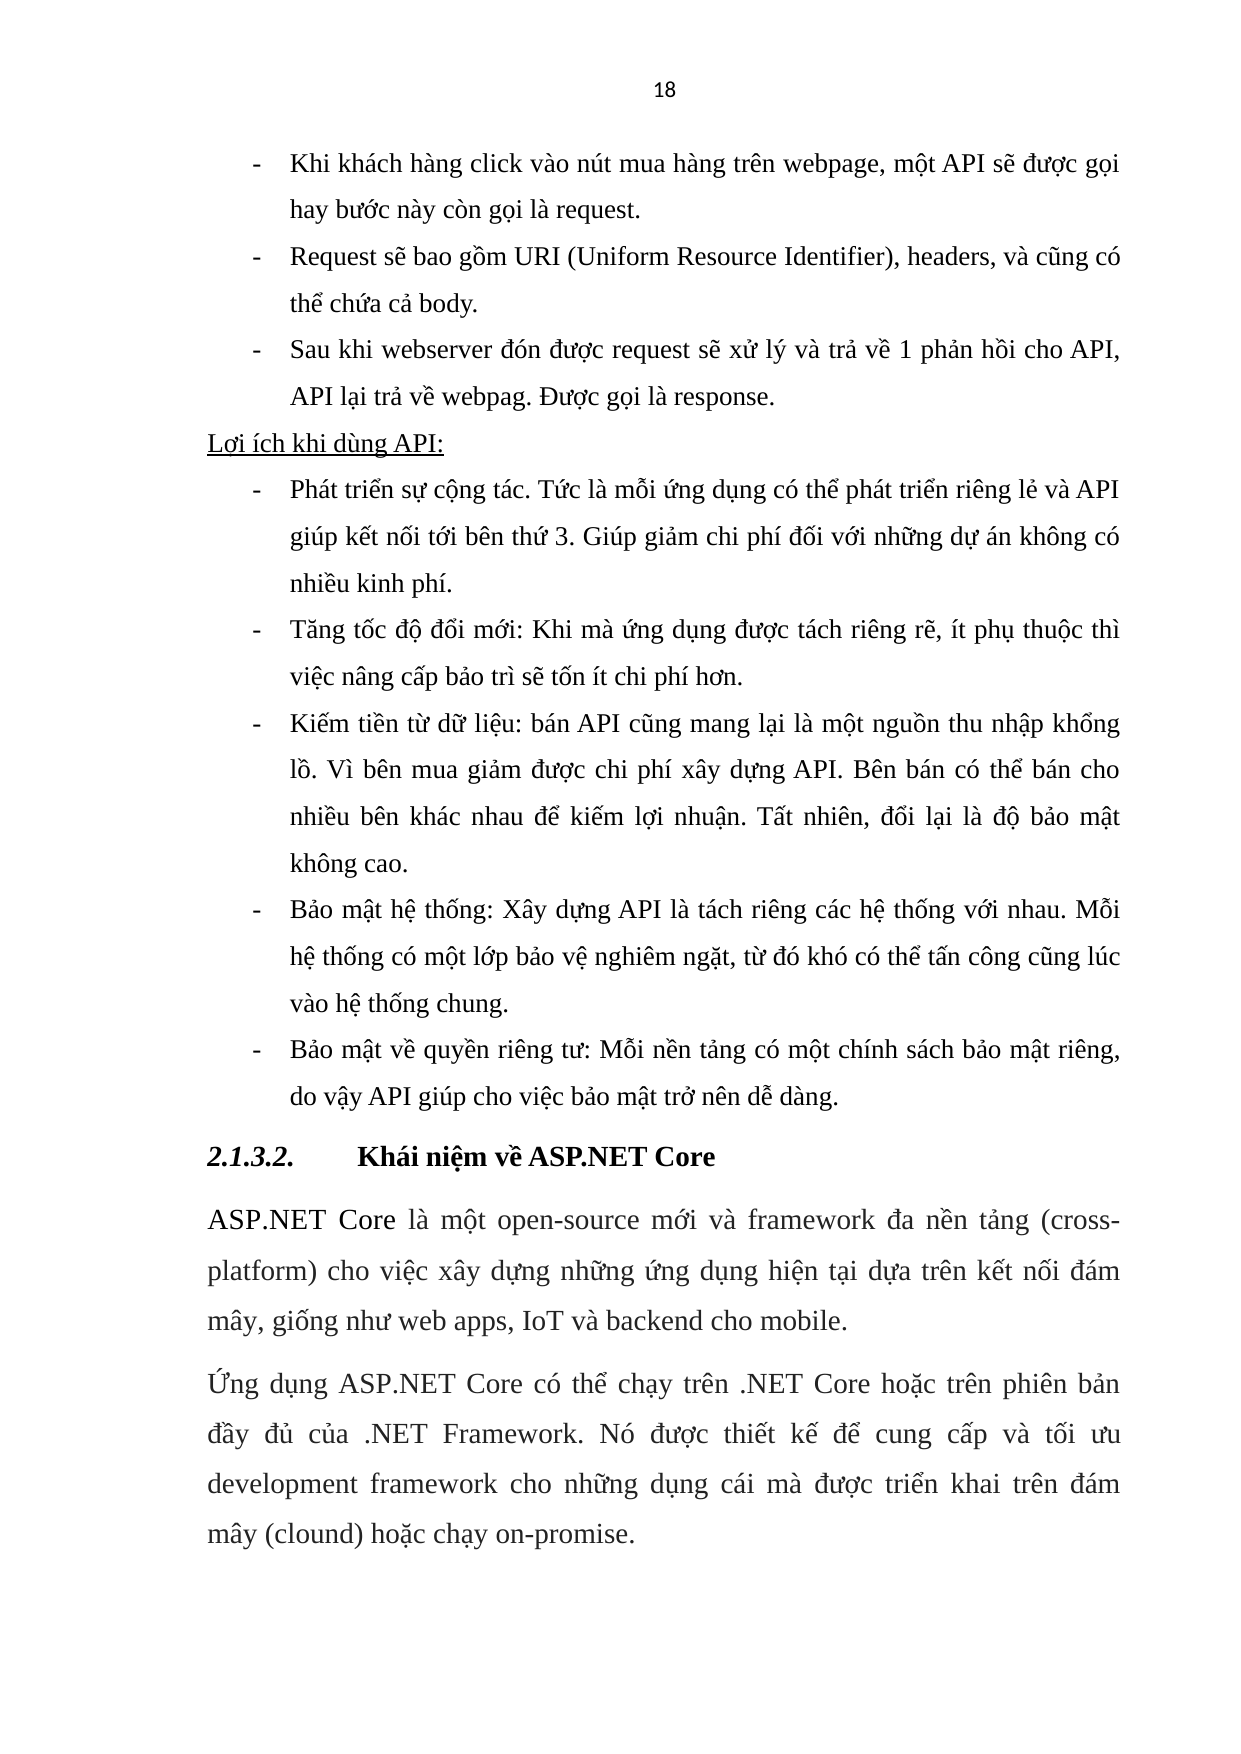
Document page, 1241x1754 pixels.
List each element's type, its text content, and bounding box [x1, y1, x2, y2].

subtitle Khái niệm về ASP.NET Core [207, 1139, 1122, 1173]
list Request sẽ bao gồm URI (Uniform Resource Identifier), headers, và cũng có thể chứa cả body. [252, 240, 1122, 318]
list Phát triển sự cộng tác. Tức là mỗi ứng dụng có thể phát triển riêng lẻ và API giúp kết nối tới bên thứ 3. Giúp giảm chi phí đối với những dự án không có nhiều kinh phí. [252, 474, 1122, 598]
list Bảo mật về quyền riêng tư: Mỗi nền tảng có một chính sách bảo mật riêng, do vậy API giúp cho việc bảo mật trở nên dễ dàng. [252, 1034, 1122, 1111]
text Ứng dụng ASP.NET Core có thể chạy trên .NET Core hoặc trên phiên bản đầy đủ của .NET Framework. Nó được thiết kế để cung cấp và tối ưu development framework cho những dụng cái mà được triển khai trên đám mây (clound) hoặc chạy on-promise. [207, 1366, 1122, 1550]
list Kiếm tiền từ dữ liệu: bán API cũng mang lại là một nguồn thu nhập khổng lồ. Vì bên mua giảm được chi phí xây dựng API. Bên bán có thể bán cho nhiều bên khác nhau để kiếm lợi nhuận. Tất nhiên, đổi lại là độ bảo mật không cao. [252, 707, 1122, 878]
list Khi khách hàng click vào nút mua hàng trên webpage, một API sẽ được gọi hay bước này còn gọi là request. [252, 147, 1122, 225]
list Tăng tốc độ đổi mới: Khi mà ứng dụng được tách riêng rẽ, ít phụ thuộc thì việc nâng cấp bảo trì sẽ tốn ít chi phí hơn. [252, 614, 1122, 691]
list Bảo mật hệ thống: Xây dựng API là tách riêng các hệ thống với nhau. Mỗi hệ thống có một lớp bảo vệ nghiêm ngặt, từ đó khó có thể tấn công cũng lúc vào hệ thống chung. [252, 894, 1122, 1018]
text ASP.NET Core là một open-source mới và framework đa nền tảng (cross-platform) cho việc xây dựng những ứng dụng hiện tại dựa trên kết nối đám mây, giống như web apps, IoT và backend cho mobile. [207, 1202, 1122, 1336]
list Sau khi webserver đón được request sẽ xử lý và trả về 1 phản hồi cho API, API lại trả về webpag. Được gọi là response. [252, 334, 1122, 411]
text Lợi ích khi dùng API: [207, 427, 1122, 458]
